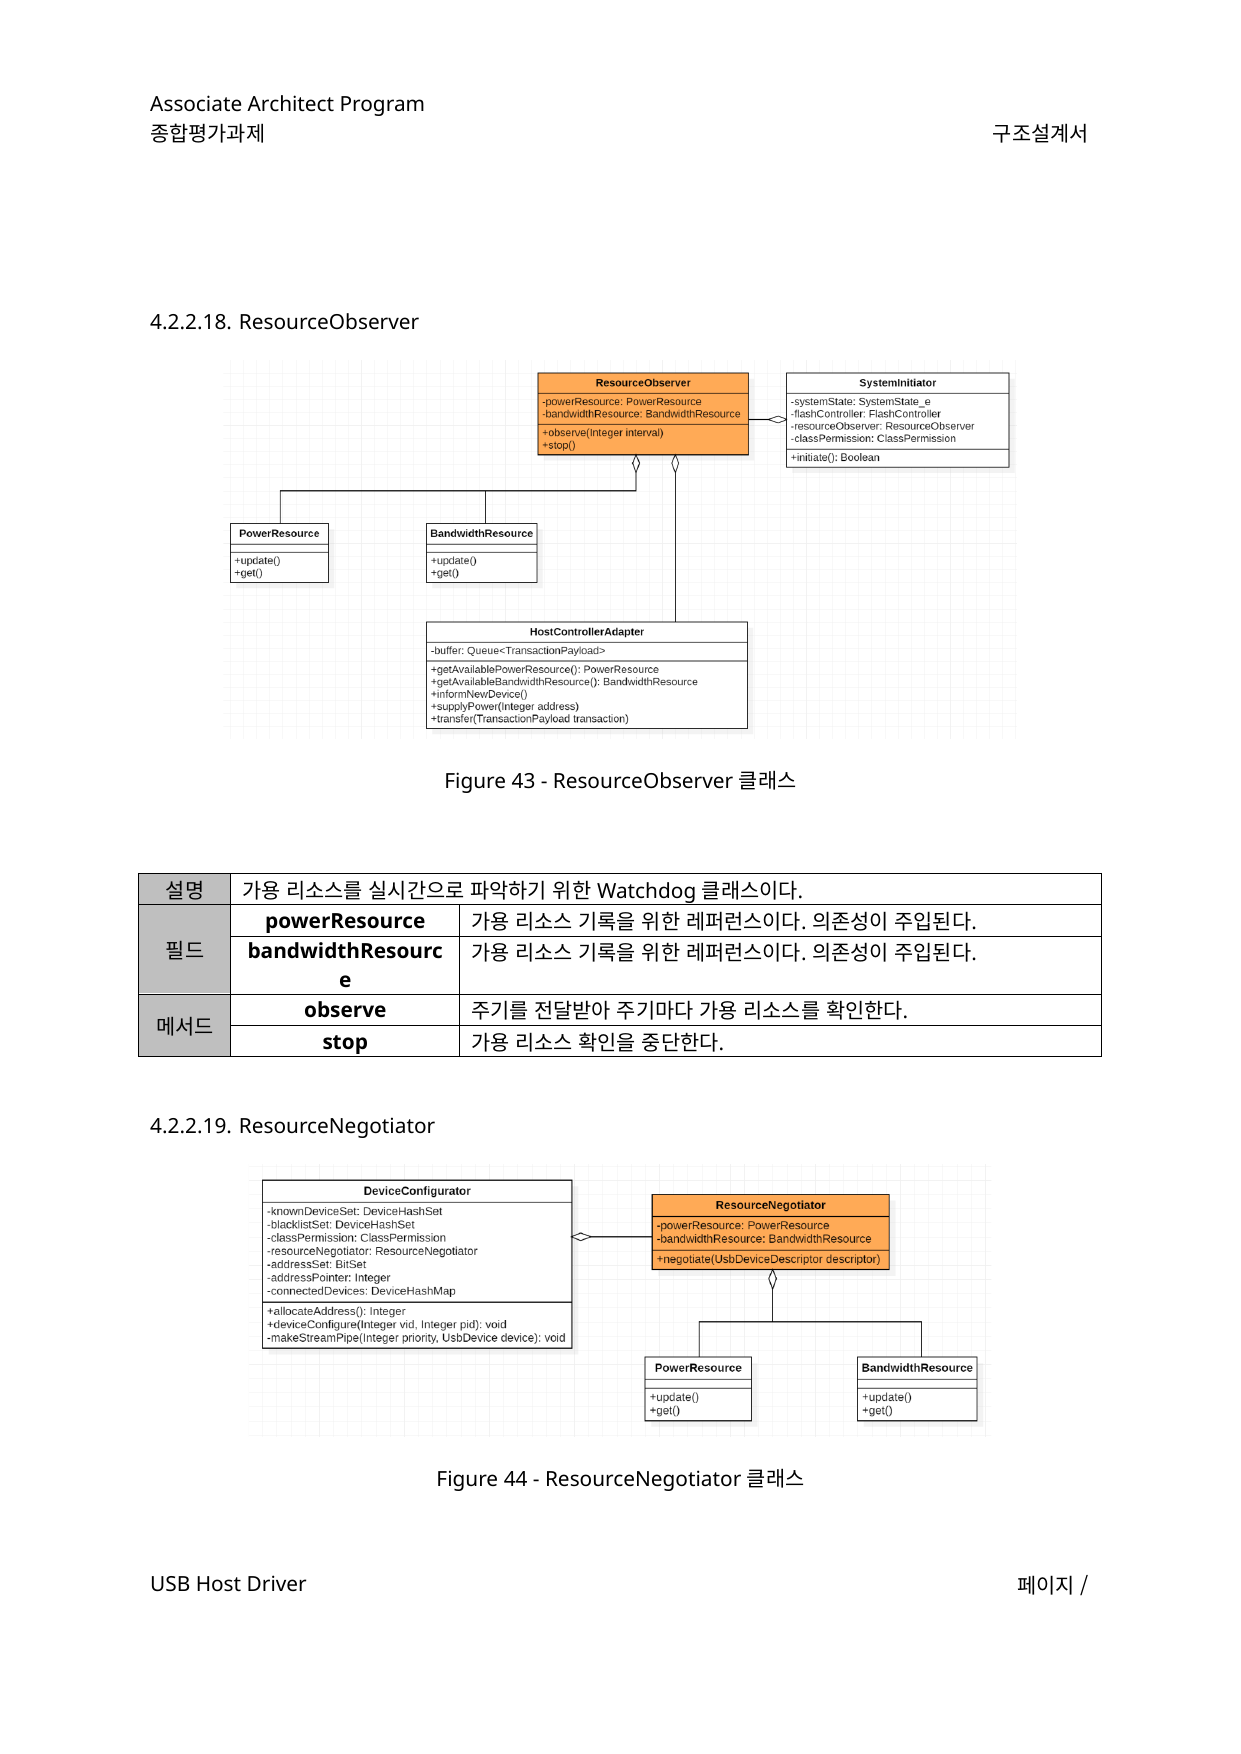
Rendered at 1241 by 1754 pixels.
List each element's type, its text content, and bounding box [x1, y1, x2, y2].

table_cell 필드 [139, 905, 230, 993]
table_header 설명 [139, 874, 230, 904]
table_cell 메서드 [139, 995, 230, 1056]
table_cell 가용 리소스 기록을 위한 레퍼런스이다. 의존성이 주입된다. [460, 905, 1101, 936]
table_cell stop [231, 1026, 459, 1056]
picture [248, 1164, 992, 1437]
table_cell bandwidthResource [231, 937, 459, 993]
table_cell 주기를 전달받아 주기마다 가용 리소스를 확인한다. [460, 995, 1101, 1025]
list ResourceNegotiator [150, 1111, 1090, 1139]
table_cell 가용 리소스 기록을 위한 레퍼런스이다. 의존성이 주입된다. [460, 937, 1101, 993]
table_header 가용 리소스를 실시간으로 파악하기 위한 Watchdog 클래스이다. [231, 874, 1101, 904]
table_cell observe [231, 995, 459, 1025]
picture [223, 360, 1017, 739]
list ResourceObserver [150, 307, 1090, 336]
table_cell powerResource [231, 905, 459, 936]
table_cell 가용 리소스 확인을 중단한다. [460, 1026, 1101, 1056]
